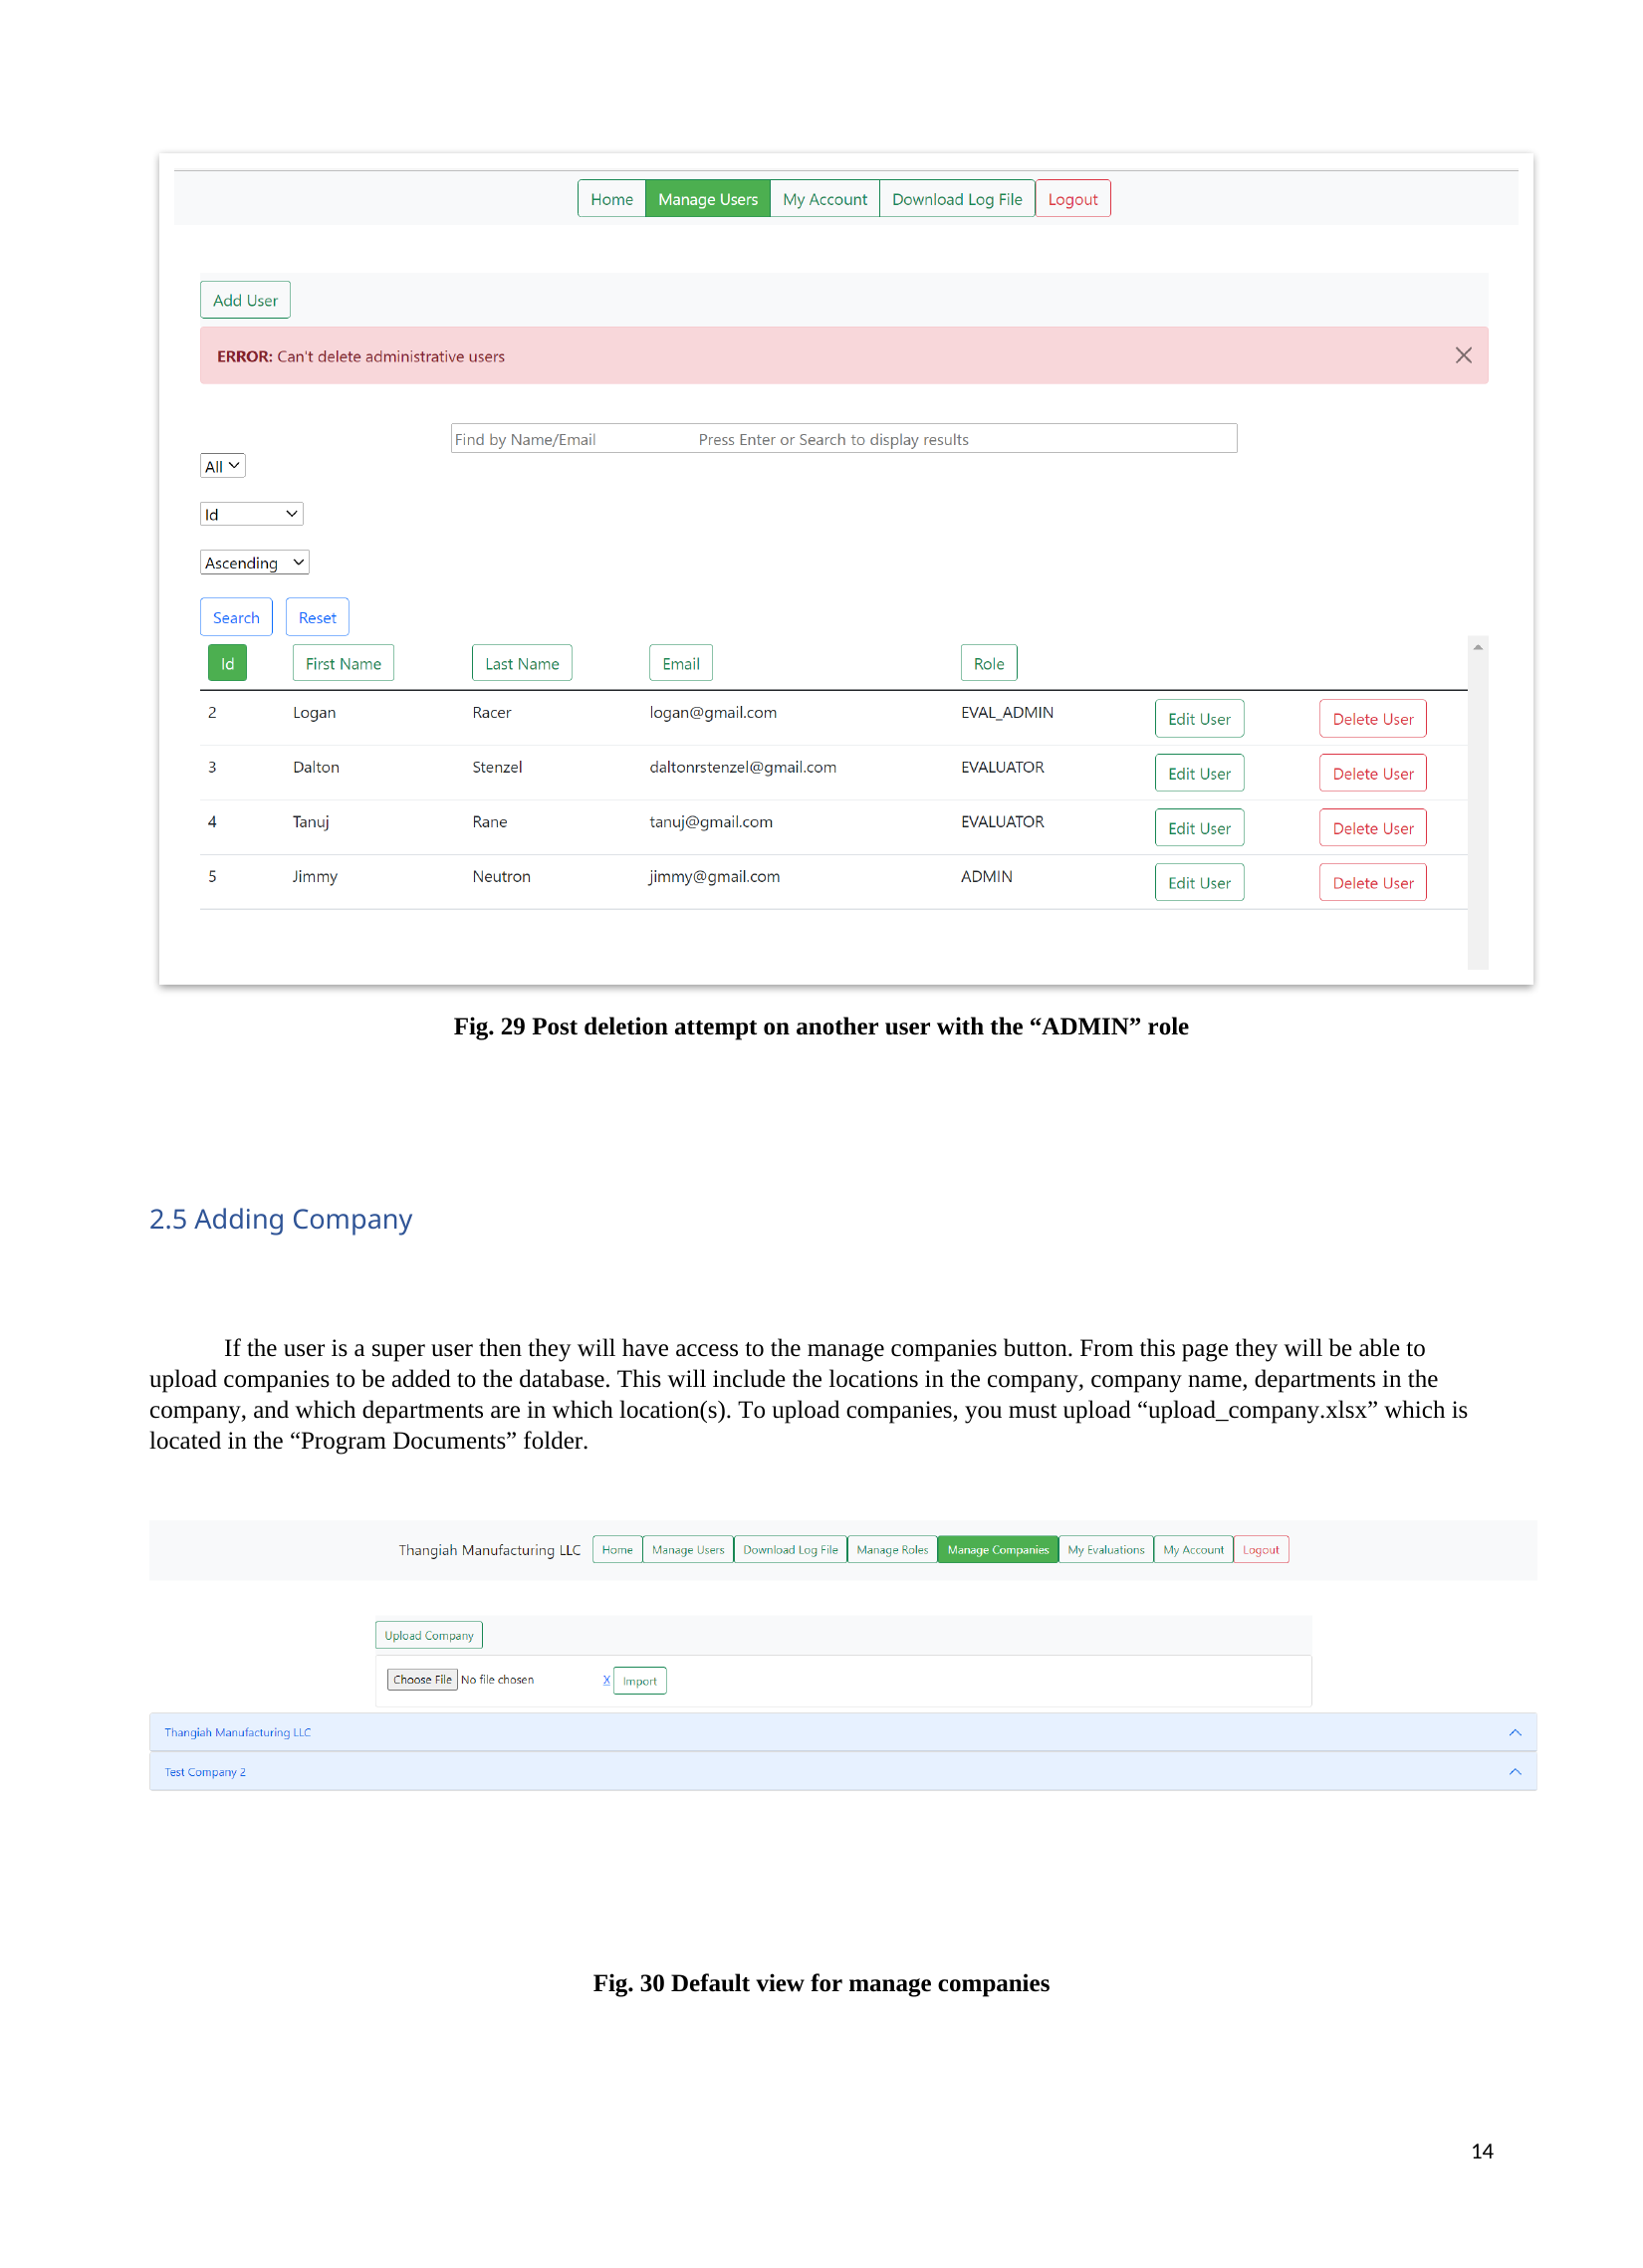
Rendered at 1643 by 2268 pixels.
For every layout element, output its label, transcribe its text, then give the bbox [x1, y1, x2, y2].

text If the user is a super user then they will have access to the manage companies button. From this page they will be able to upload companies to be added to the database. This will include the locations in the company, company name, departments in the company, and which departments are in which location(s). To upload companies, you must upload “upload_company.xlsx” which is located in the “Program Documents” folder. [149, 1333, 1494, 1455]
text Fig. 29 Post deletion attempt on another user with the “ADMIN” role [149, 1012, 1494, 1039]
picture [174, 168, 1519, 970]
subtitle 2.5 Adding Company [149, 1201, 1494, 1238]
text Fig. 30 Default view for manage companies [149, 1968, 1494, 1997]
picture [149, 1520, 1537, 1950]
